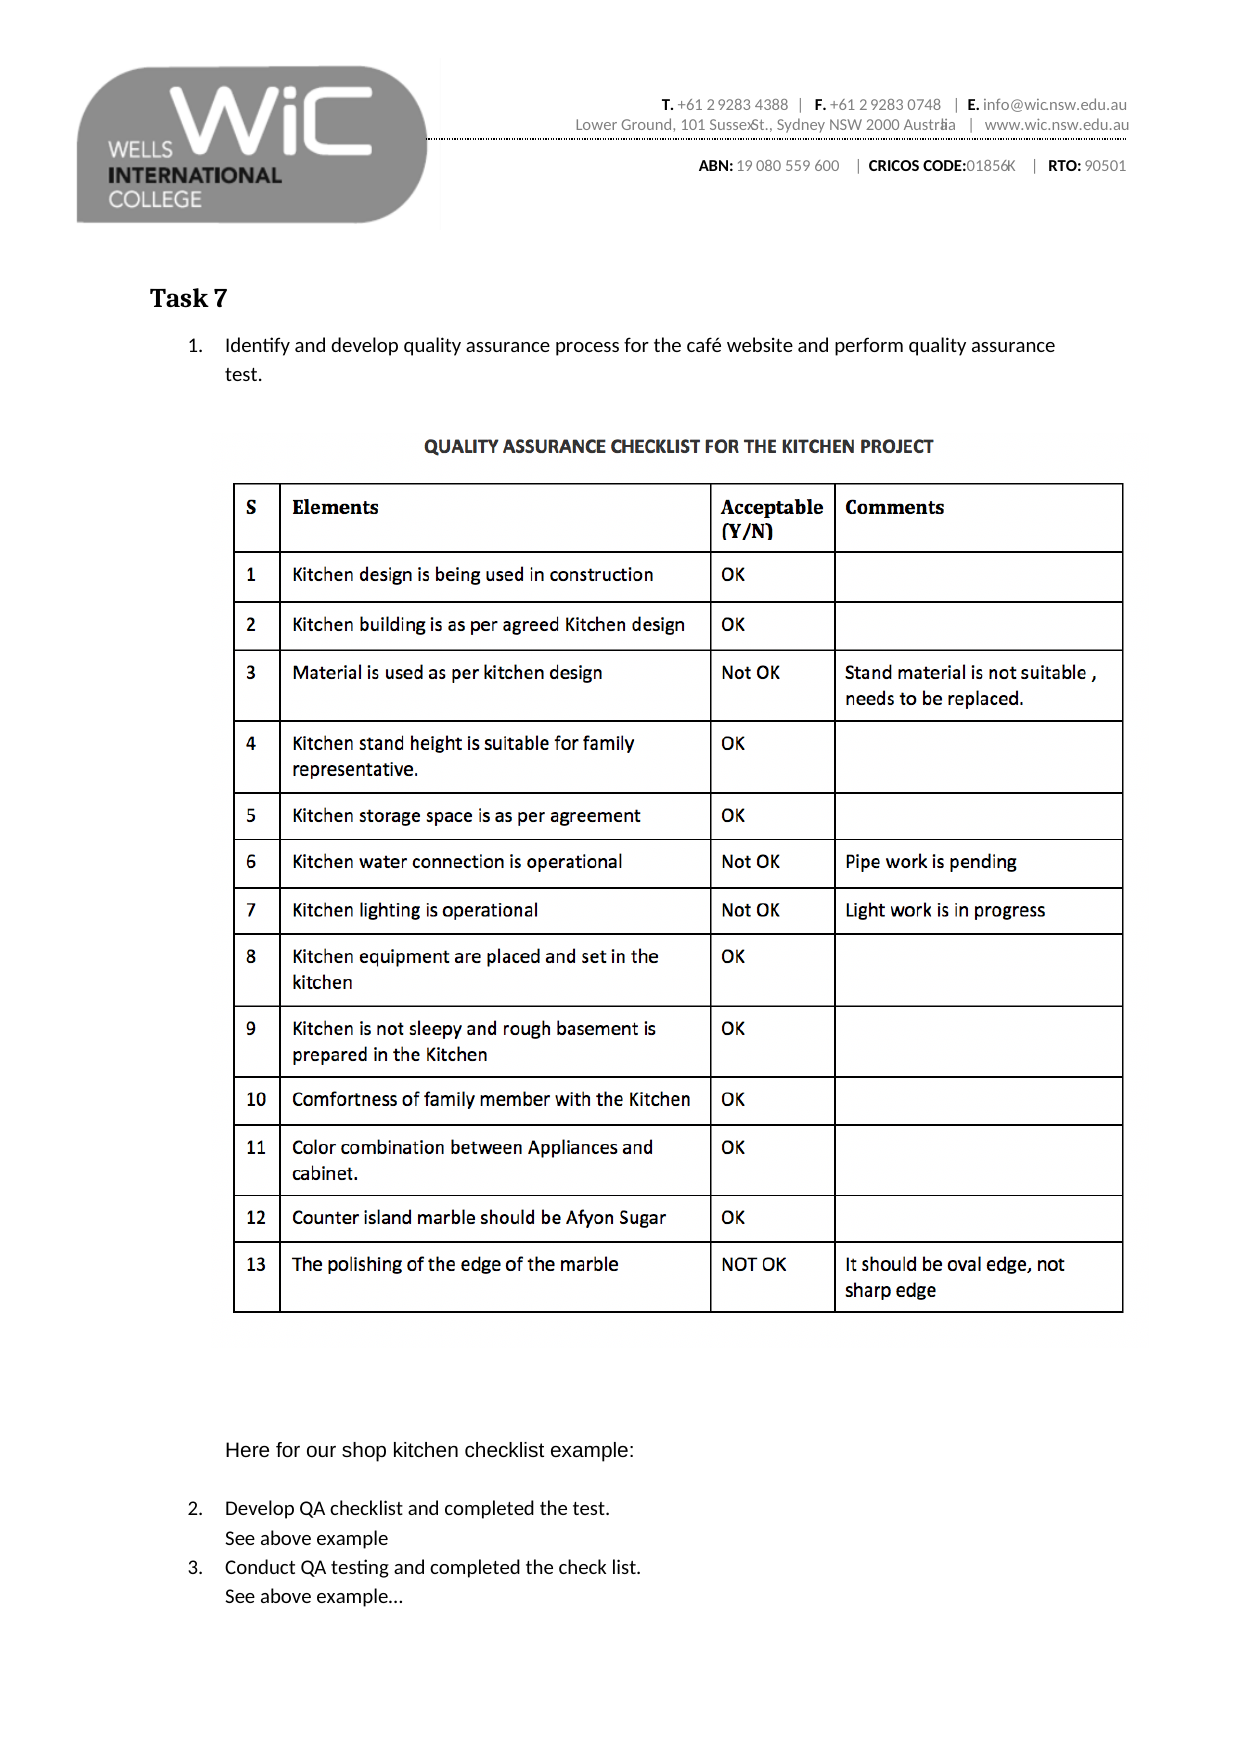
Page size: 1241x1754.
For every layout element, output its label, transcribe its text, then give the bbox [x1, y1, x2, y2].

list Develop QA checklist and completed the test. [187, 1496, 1057, 1521]
subtitle Task 7 [150, 283, 1088, 314]
picture [210, 408, 1149, 1348]
list Conduct QA testing and completed the check list. See above example… [187, 1554, 1057, 1608]
list Identify and develop quality assurance process for the café website and perform quality assurance test. [187, 333, 1057, 387]
text See above example [225, 1525, 1057, 1550]
text Here for our shop kitchen checklist example: [225, 1438, 1057, 1462]
picture [76, 58, 441, 230]
